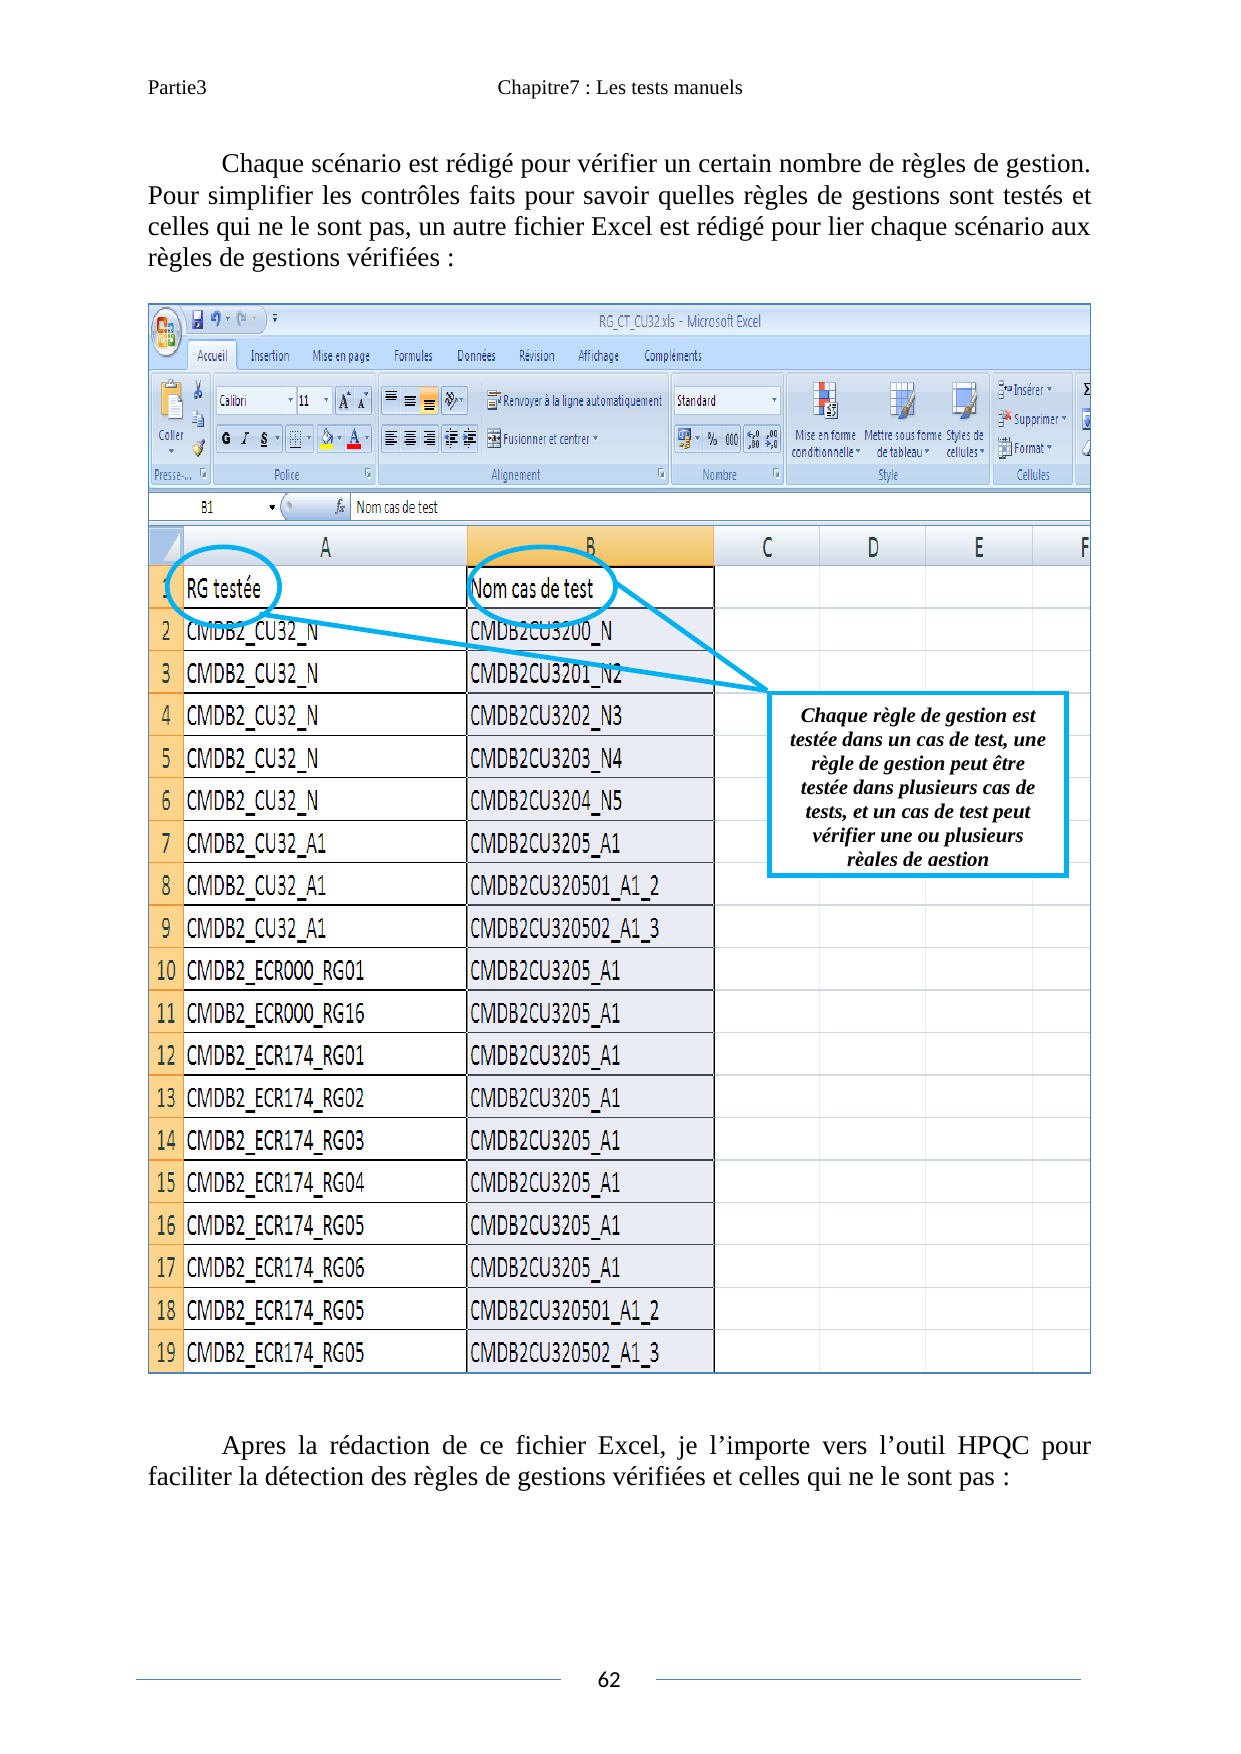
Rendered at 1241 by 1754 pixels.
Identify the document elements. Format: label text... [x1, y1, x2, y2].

picture [149, 305, 1090, 1372]
text Chaque scénario est rédigé pour vérifier un certain nombre de règles de gestion. Pour simplifier les contrôles faits pour savoir quelles règles de gestions sont testés et celles qui ne le sont pas, un autre fichier Excel est rédigé pour lier chaque scénario aux règles de gestions vérifiées : [148, 148, 1093, 272]
text Apres la rédaction de ce fichier Excel, je l’importe vers l’outil HPQC pour faciliter la détection des règles de gestions vérifiées et celles qui ne le sont pas : [148, 1429, 1093, 1491]
